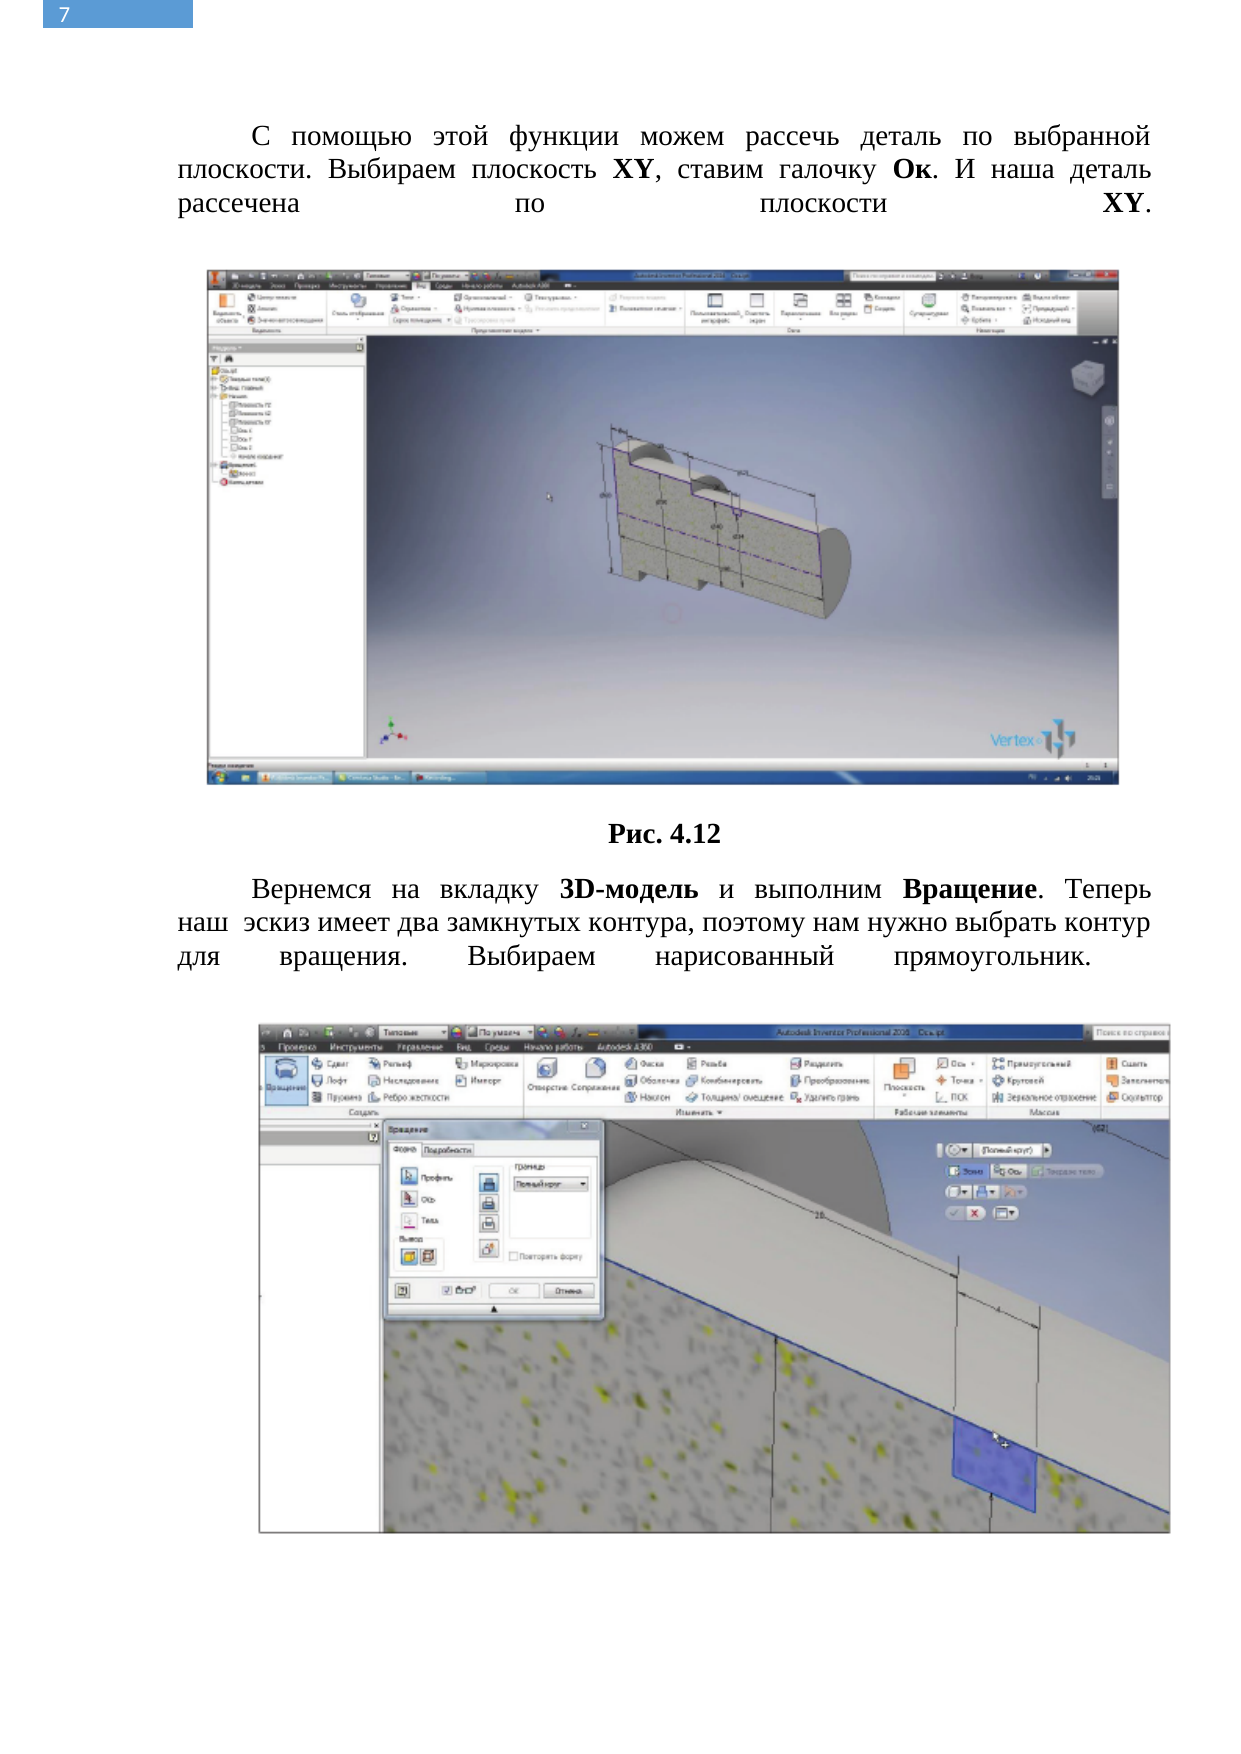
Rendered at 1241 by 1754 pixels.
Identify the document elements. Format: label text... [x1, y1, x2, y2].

text С помощью этой функции можем рассечь деталь по выбранной плоскости. Выбираем плоскость XY, ставим галочку Ок. И наша деталь рассечена по плоскости XY. [177, 118, 1152, 247]
text Вернемся на вкладку 3D-модель и выполним Вращение. Теперь наш эскиз имеет два замкнутых контура, поэтому нам нужно выбрать контур для вращения. Выбираем нарисованный прямоугольник. [177, 871, 1152, 999]
picture [202, 267, 1127, 796]
picture [251, 1020, 1177, 1540]
text Рис. 4.12 [177, 817, 1152, 850]
